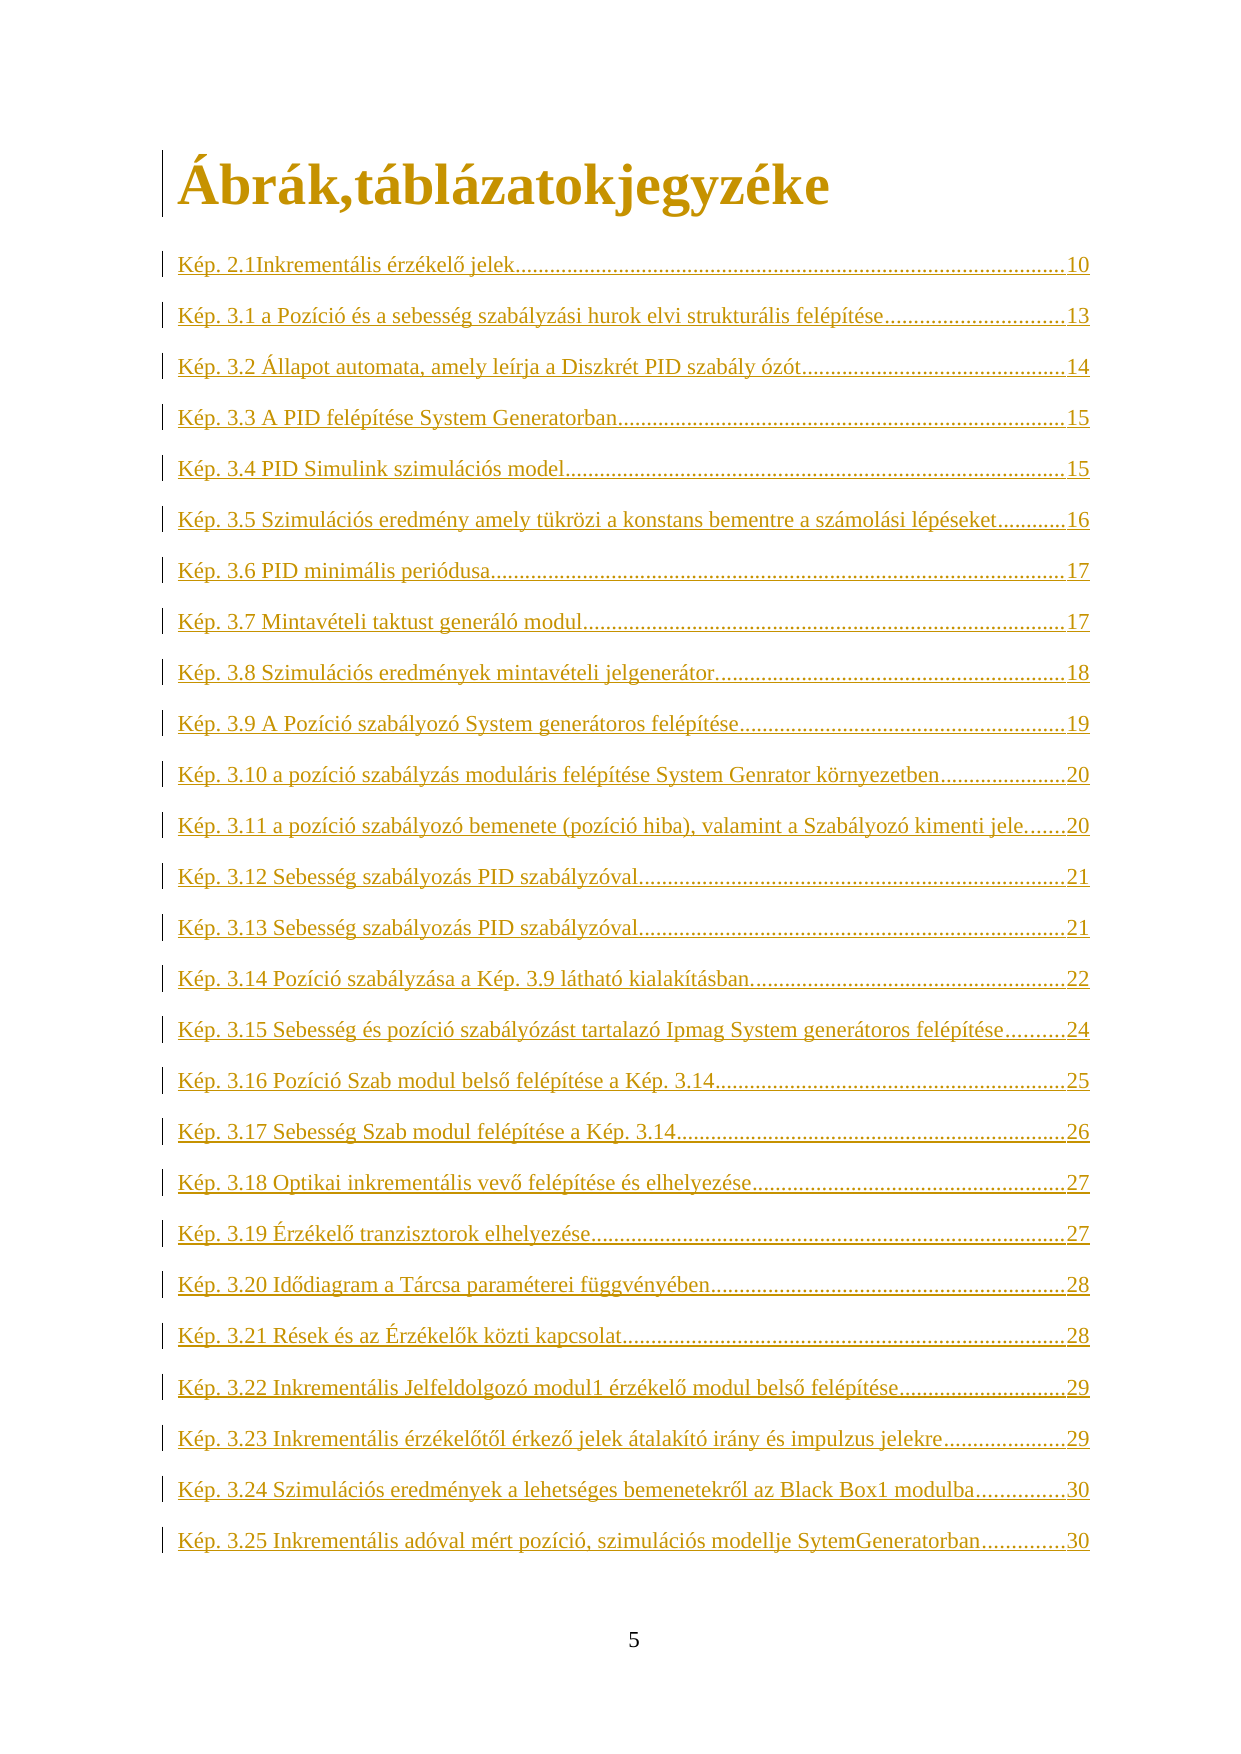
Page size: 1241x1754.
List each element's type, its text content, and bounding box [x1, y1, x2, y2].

list Ábrák,táblázatokjegyzéke [177, 150, 1090, 217]
